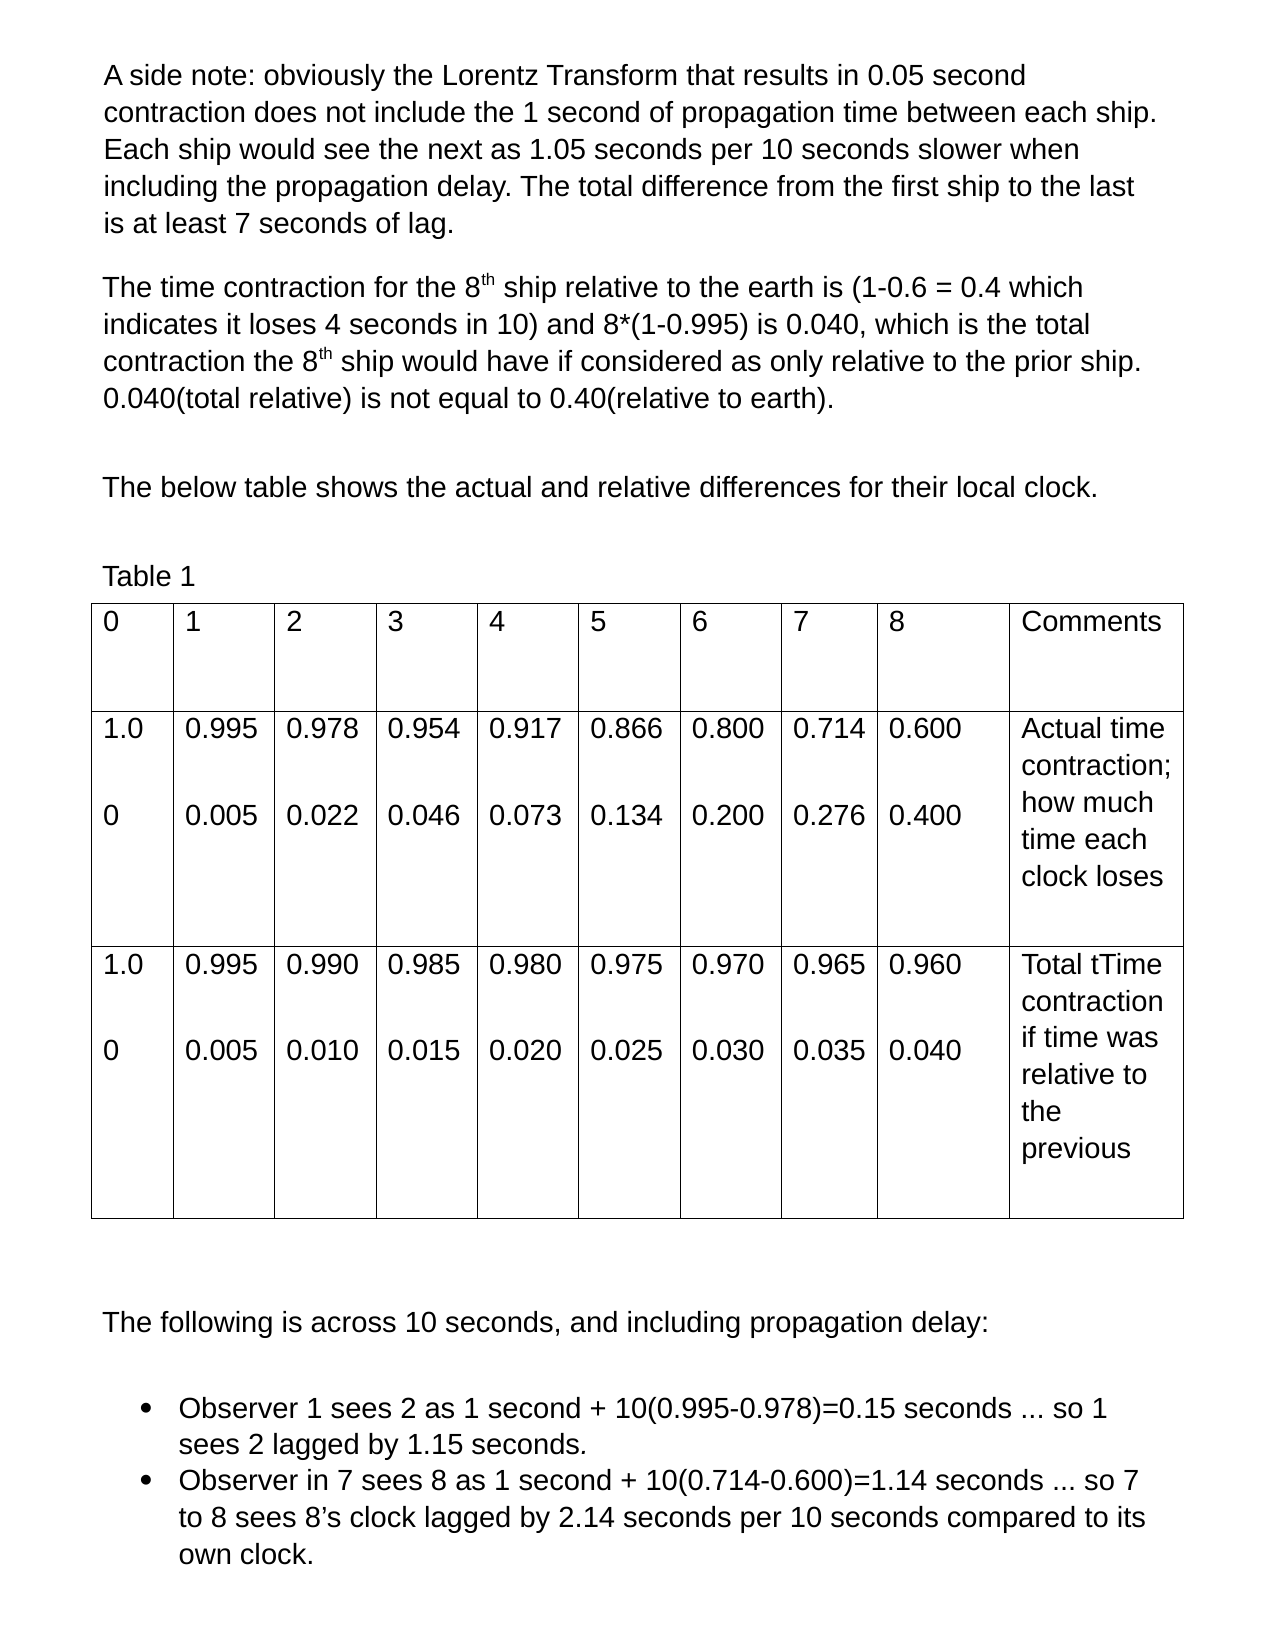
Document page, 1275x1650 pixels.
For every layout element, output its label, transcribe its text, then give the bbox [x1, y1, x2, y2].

list Observer 1 sees 2 as 1 second + 10(0.995-0.978)=0.15 seconds ... so 1 sees 2 lagged by 1.15 seconds. [141, 1391, 1154, 1461]
table_header 6 [681, 604, 781, 711]
table_header 8 [878, 604, 1009, 711]
table_cell 0.995 0.005 [174, 712, 274, 946]
table_header 4 [478, 604, 578, 711]
table_cell 0.960 0.040 [878, 947, 1009, 1218]
table_cell 0.980 0.020 [478, 947, 578, 1218]
table_header 2 [275, 604, 376, 711]
table_cell 0.866 0.134 [579, 712, 680, 946]
text The time contraction for the 8th ship relative to the earth is (1-0.6 = 0.4 which indicates it loses 4 seconds in 10) and 8*(1-0.995) is 0.040, which is the total contraction the 8th ship would have if considered as only relative to the prior ship. 0.040(total relative) is not equal to 0.40(relative to earth). [102, 270, 1172, 414]
table_cell Total tTime contraction if time was relative to the previous [1010, 947, 1183, 1218]
table_cell 0.600 0.400 [878, 712, 1009, 946]
table_cell 0.965 0.035 [782, 947, 877, 1218]
text A side note: obviously the Lorentz Transform that results in 0.05 second contraction does not include the 1 second of propagation time between each ship. Each ship would see the next as 1.05 seconds per 10 seconds slower when including the propagation delay. The total difference from the first ship to the last is at least 7 seconds of lag. [103, 58, 1164, 239]
table_header 5 [579, 604, 680, 711]
table_cell Actual time contraction; how much time each clock loses [1010, 712, 1183, 946]
table_cell 0.985 0.015 [377, 947, 477, 1218]
table_cell 0.990 0.010 [275, 947, 376, 1218]
table_cell 1.0 0 [92, 712, 173, 946]
table_cell 1.0 0 [92, 947, 173, 1218]
text The following is across 10 seconds, and including propagation delay: [102, 1305, 1172, 1338]
table_cell 0.800 0.200 [681, 712, 781, 946]
table_cell 0.714 0.276 [782, 712, 877, 946]
table_header Comments [1010, 604, 1183, 711]
list Observer in 7 sees 8 as 1 second + 10(0.714-0.600)=1.14 seconds ... so 7 to 8 sees 8’s clock lagged by 2.14 seconds per 10 seconds compared to its own clock. [141, 1463, 1172, 1571]
table_cell 0.917 0.073 [478, 712, 578, 946]
text The below table shows the actual and relative differences for their local clock. [102, 469, 1172, 503]
table_header 7 [782, 604, 877, 711]
table_header 0 [92, 604, 173, 711]
table_cell 0.978 0.022 [275, 712, 376, 946]
table_cell 0.954 0.046 [377, 712, 477, 946]
table_cell 0.975 0.025 [579, 947, 680, 1218]
table_cell 0.970 0.030 [681, 947, 781, 1218]
table_header 1 [174, 604, 274, 711]
table_cell 0.995 0.005 [174, 947, 274, 1218]
table_header 3 [377, 604, 477, 711]
text Table 1 [102, 558, 1172, 592]
